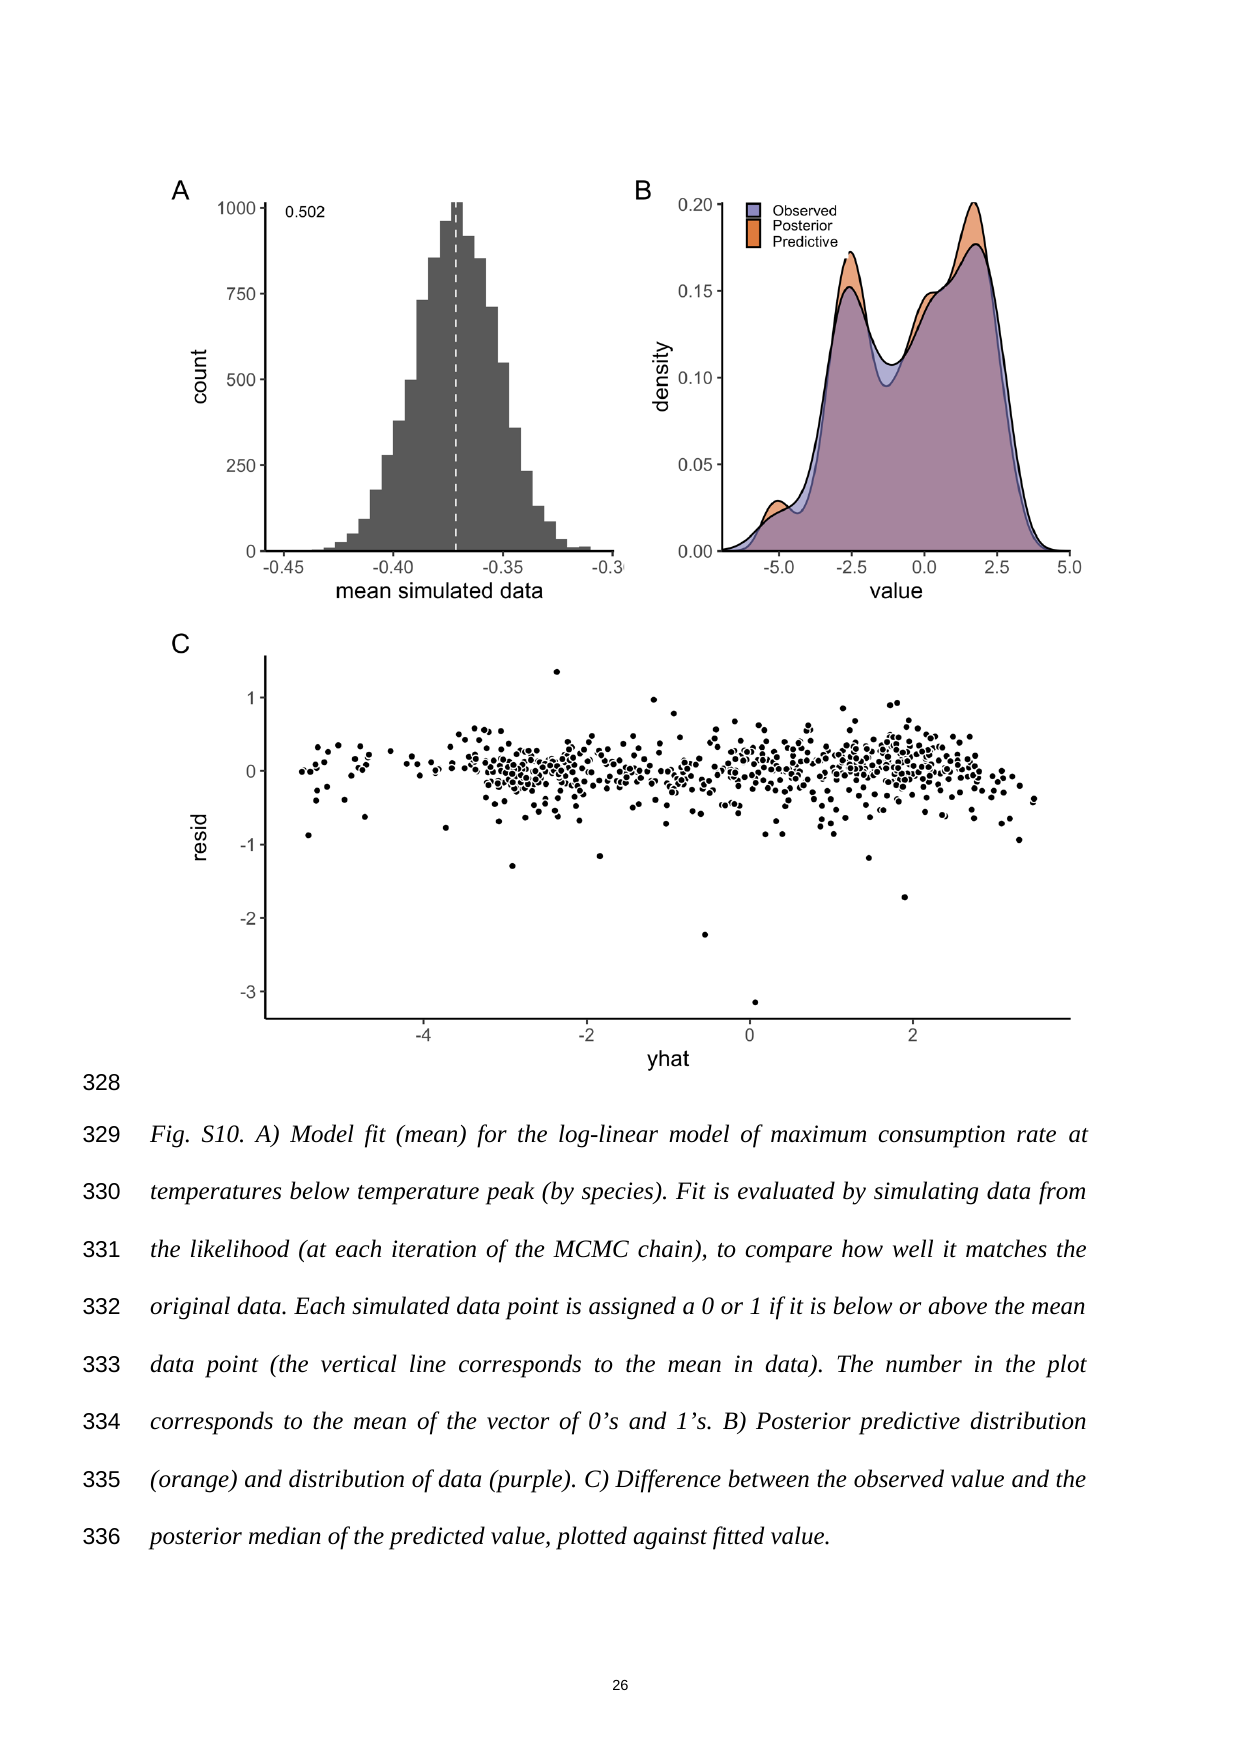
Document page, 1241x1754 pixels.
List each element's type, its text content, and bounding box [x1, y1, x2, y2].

text Fig. S10. A) Model fit (mean) for the log-linear model of maximum consumption rate at temperatures below temperature peak (by species). Fit is evaluated by simulating data from the likelihood (at each iteration of the MCMC chain), to compare how well it matches the original data. Each simulated data point is assigned a 0 or 1 if it is below or above the mean data point (the vertical line corresponds to the mean in data). The number in the plot corresponds to the mean of the vector of 0’s and 1’s. B) Posterior predictive distribution (orange) and distribution of data (purple). C) Difference between the observed value and the posterior median of the predicted value, plotted against fitted value. [150, 1119, 1090, 1550]
picture [150, 150, 1091, 1091]
